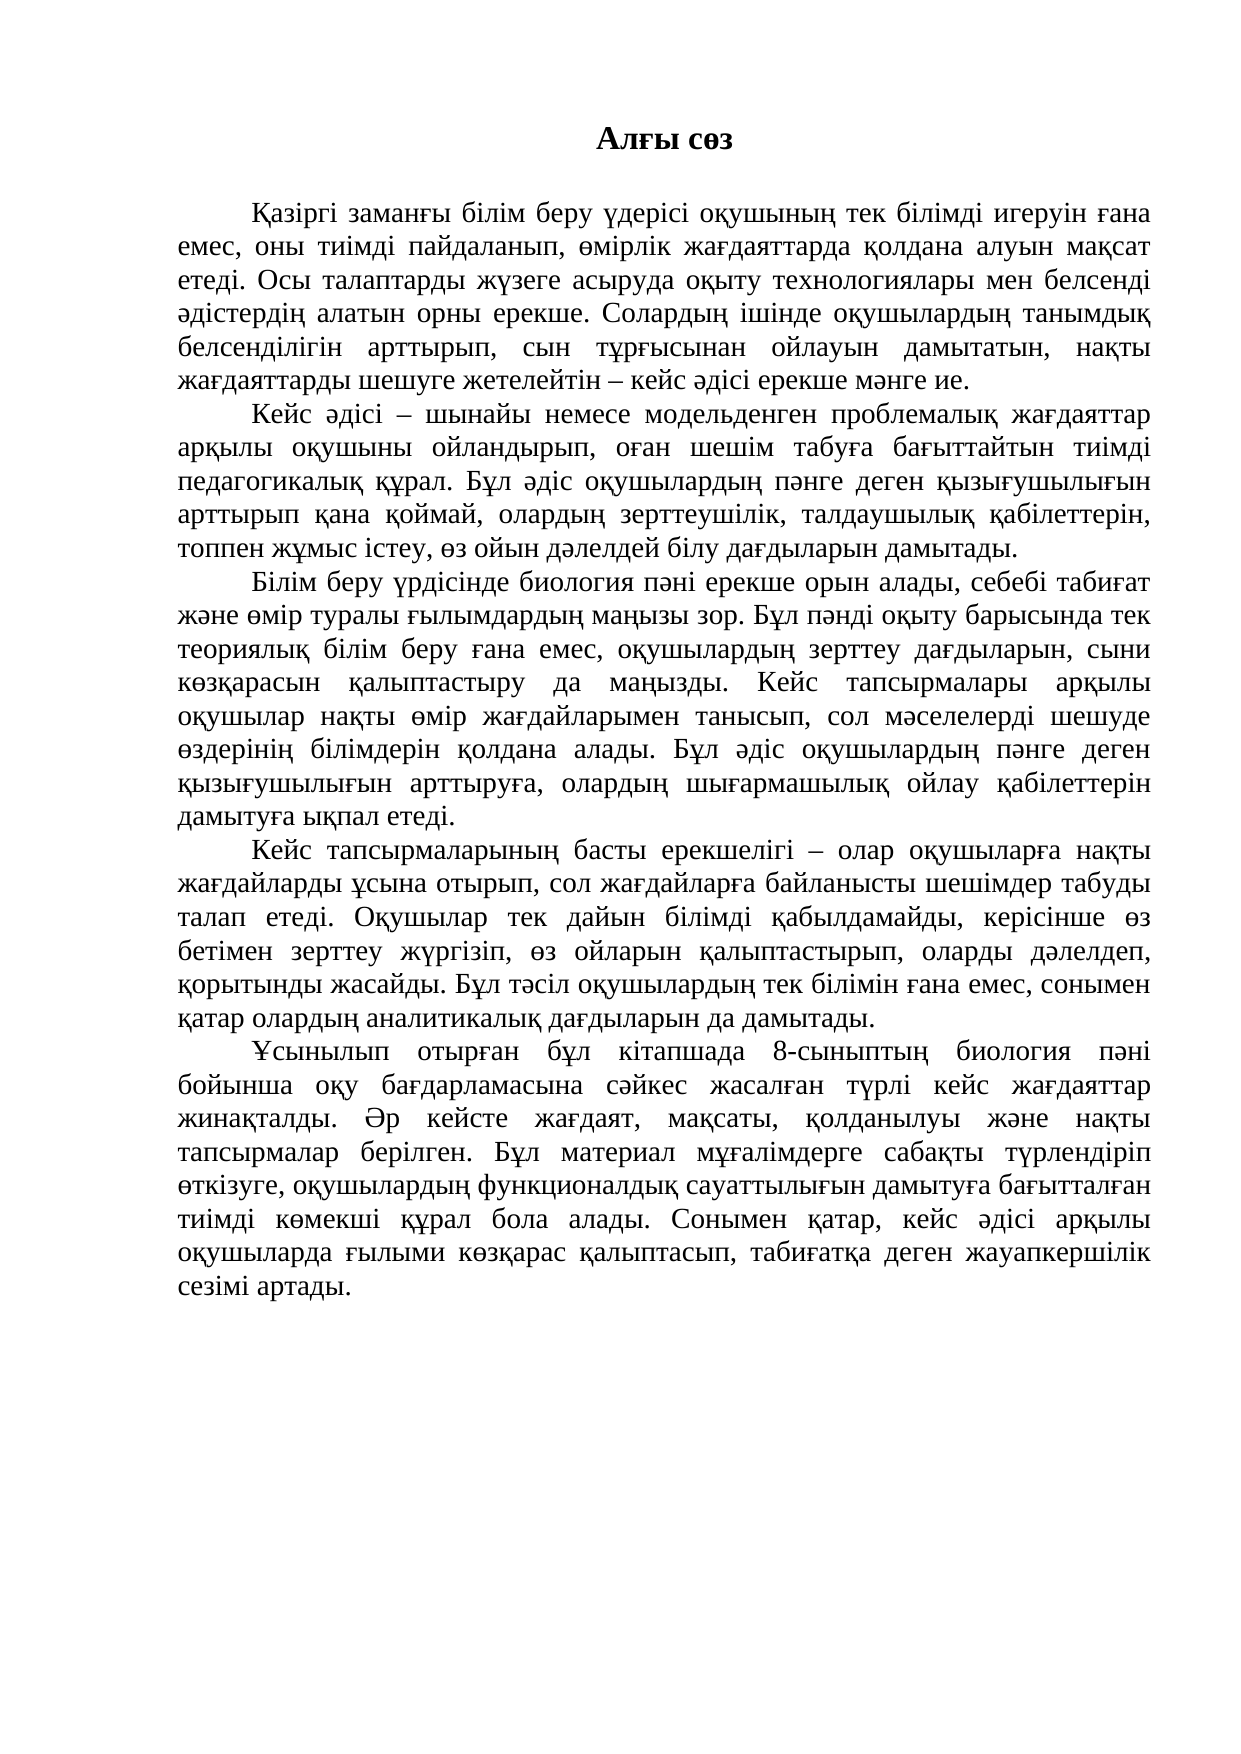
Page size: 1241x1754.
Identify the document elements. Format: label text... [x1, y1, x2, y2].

text Кейс тапсырмаларының басты ерекшелігі – олар оқушыларға нақты жағдайларды ұсына отырып, сол жағдайларға байланысты шешімдер табуды талап етеді. Оқушылар тек дайын білімді қабылдамайды, керісінше өз бетімен зерттеу жүргізіп, өз ойларын қалыптастырып, оларды дәлелдеп, қорытынды жасайды. Бұл тәсіл оқушылардың тек білімін ғана емес, сонымен қатар олардың аналитикалық дағдыларын да дамытады. [177, 832, 1152, 1033]
text Ұсынылып отырған бұл кітапшада 8-сыныптың биология пәні бойынша оқу бағдарламасына сәйкес жасалған түрлі кейс жағдаяттар жинақталды. Әр кейсте жағдаят, мақсаты, қолданылуы және нақты тапсырмалар берілген. Бұл материал мұғалімдерге сабақты түрлендіріп өткізуге, оқушылардың функционалдық сауаттылығын дамытуға бағытталған тиімді көмекші құрал бола алады. Сонымен қатар, кейс әдісі арқылы оқушыларда ғылыми көзқарас қалыптасып, табиғатқа деген жауапкершілік сезімі артады. [177, 1033, 1152, 1302]
text Алғы сөз [177, 118, 1152, 156]
text Білім беру үрдісінде биология пәні ерекше орын алады, себебі табиғат және өмір туралы ғылымдардың маңызы зор. Бұл пәнді оқыту барысында тек теориялық білім беру ғана емес, оқушылардың зерттеу дағдыларын, сыни көзқарасын қалыптастыру да маңызды. Кейс тапсырмалары арқылы оқушылар нақты өмір жағдайларымен танысып, сол мәселелерді шешуде өздерінің білімдерін қолдана алады. Бұл әдіс оқушылардың пәнге деген қызығушылығын арттыруға, олардың шығармашылық ойлау қабілеттерін дамытуға ықпал етеді. [177, 564, 1152, 832]
text Қазіргі заманғы білім беру үдерісі оқушының тек білімді игеруін ғана емес, оны тиімді пайдаланып, өмірлік жағдаяттарда қолдана алуын мақсат етеді. Осы талаптарды жүзеге асыруда оқыту технологиялары мен белсенді әдістердің алатын орны ерекше. Солардың ішінде оқушылардың танымдық белсенділігін арттырып, сын тұрғысынан ойлауын дамытатын, нақты жағдаяттарды шешуге жетелейтін – кейс әдісі ерекше мәнге ие. [177, 195, 1152, 396]
text Кейс әдісі – шынайы немесе модельденген проблемалық жағдаяттар арқылы оқушыны ойландырып, оған шешім табуға бағыттайтын тиімді педагогикалық құрал. Бұл әдіс оқушылардың пәнге деген қызығушылығын арттырып қана қоймай, олардың зерттеушілік, талдаушылық қабілеттерін, топпен жұмыс істеу, өз ойын дәлелдей білу дағдыларын дамытады. [177, 396, 1152, 564]
